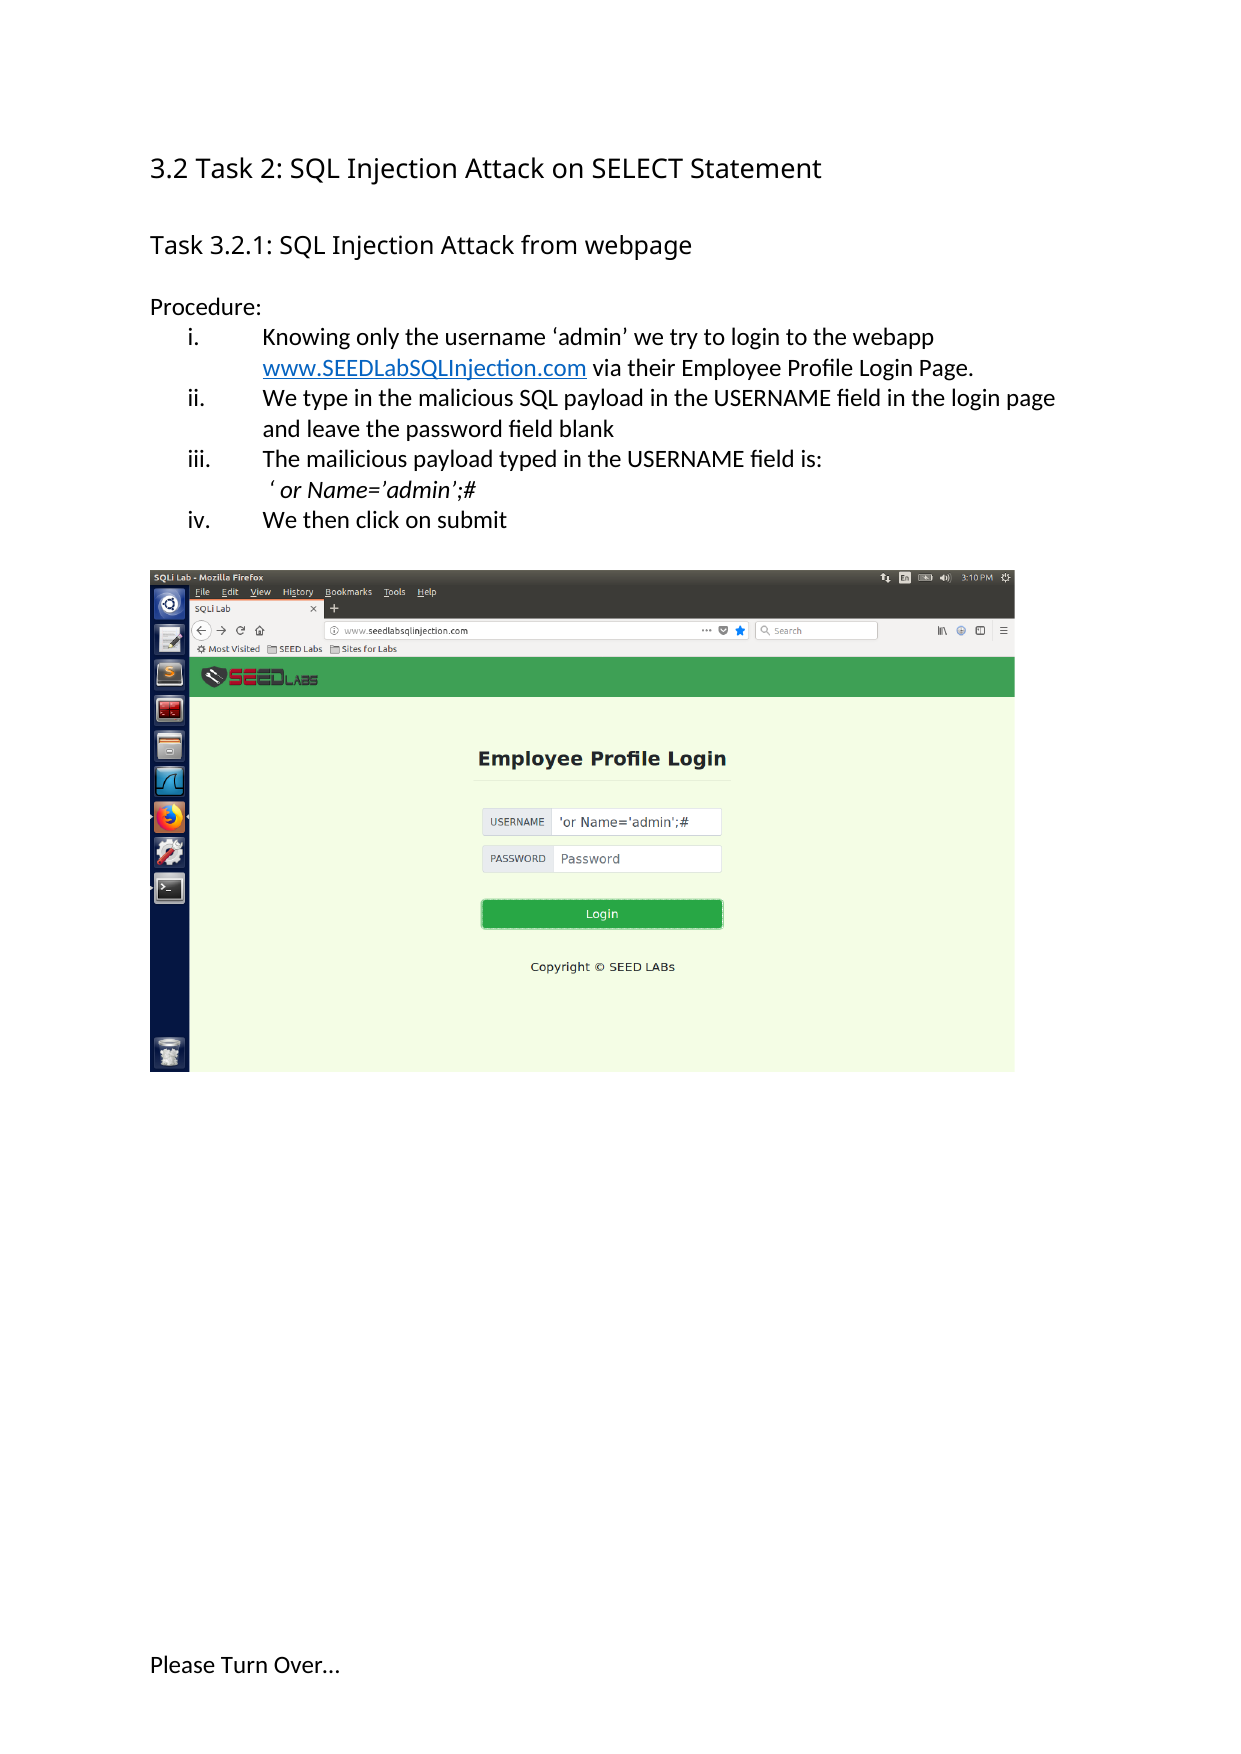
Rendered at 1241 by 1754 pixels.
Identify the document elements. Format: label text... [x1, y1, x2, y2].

list Knowing only the username ‘admin’ we try to login to the webapp www.SEEDLabSQLInjection.com via their Employee Profile Login Page. [187, 321, 1090, 382]
text 3.2 Task 2: SQL Injection Attack on SELECT Statement [150, 150, 1090, 187]
list The mailicious payload typed in the USERNAME field is: [187, 443, 1090, 474]
text Procedure: [150, 291, 1090, 321]
list We then click on submit [187, 504, 1090, 535]
list ‘ or Name=’admin’;# [262, 474, 1090, 504]
list We type in the malicious SQL payload in the USERNAME field in the login page and leave the password field blank [187, 382, 1090, 443]
subtitle Task 3.2.1: SQL Injection Attack from webpage [150, 228, 1090, 262]
picture [150, 570, 1015, 1072]
